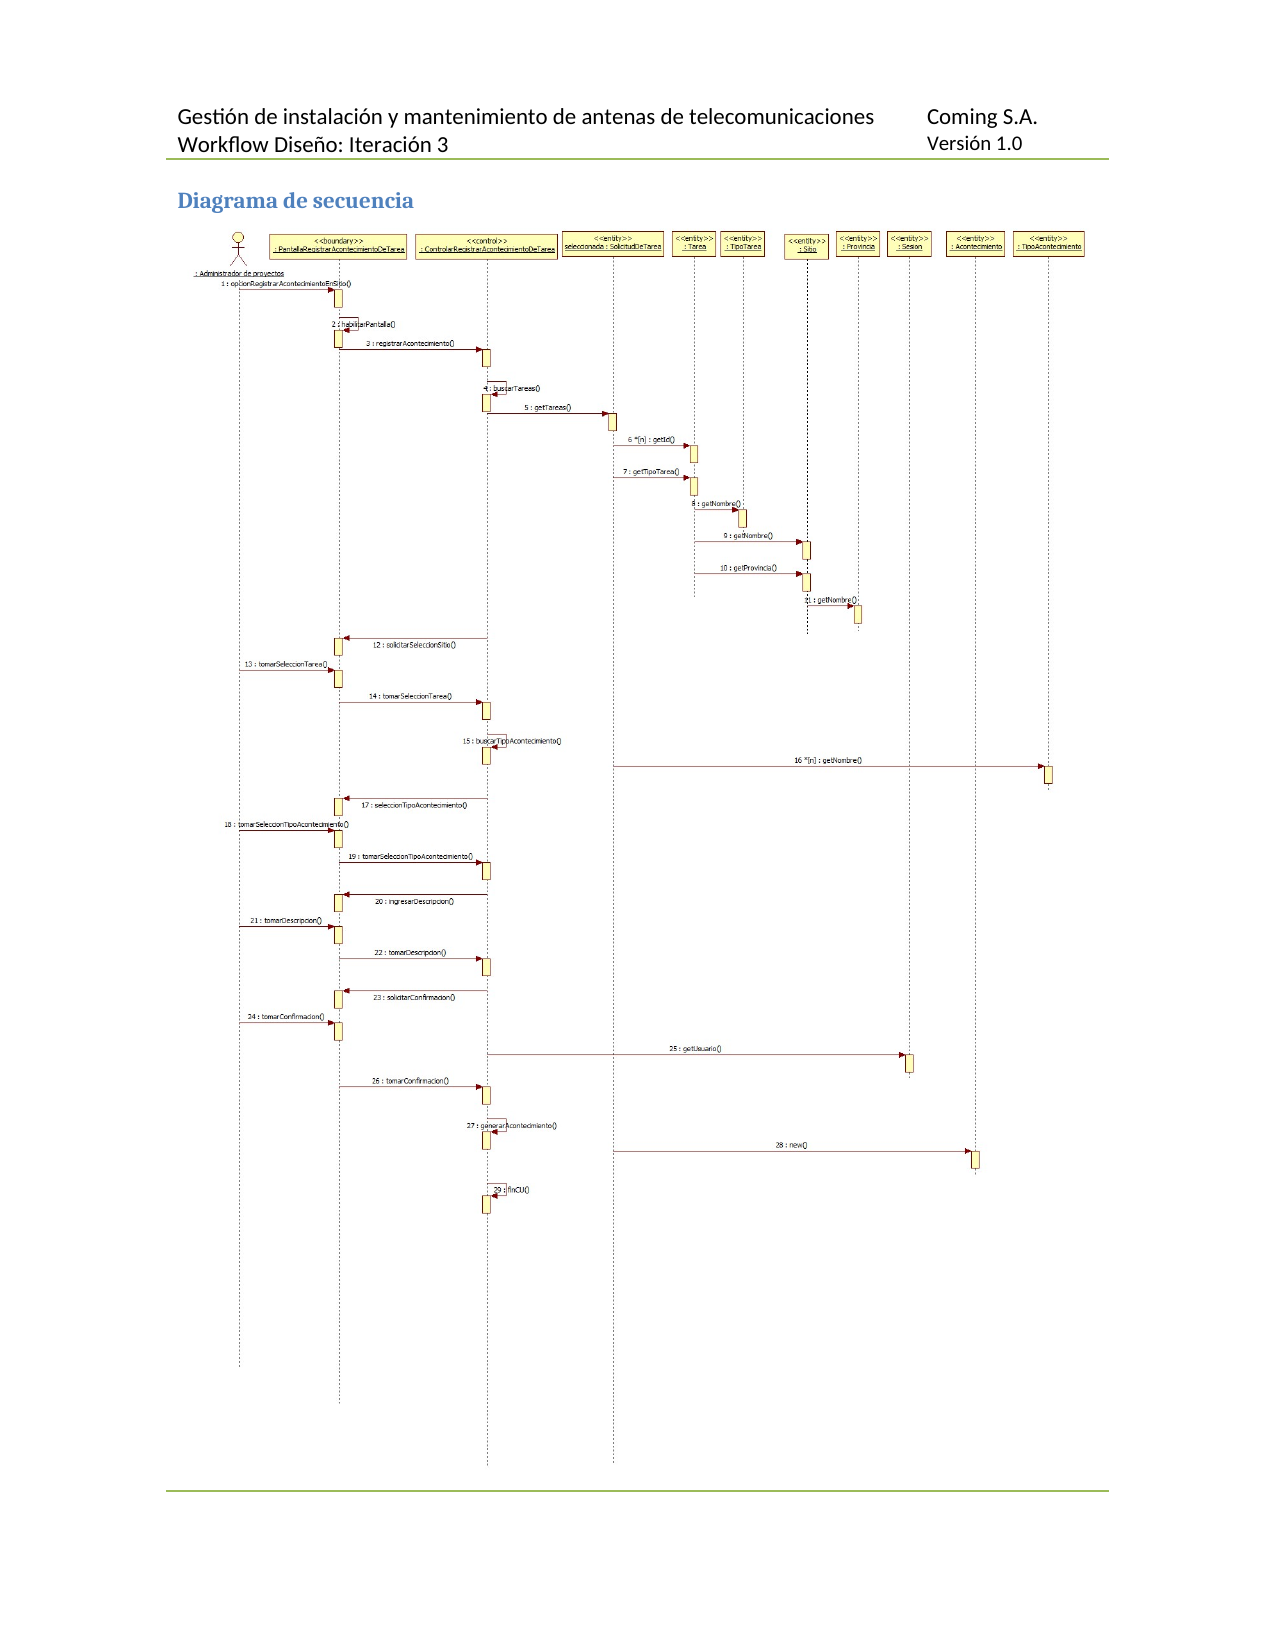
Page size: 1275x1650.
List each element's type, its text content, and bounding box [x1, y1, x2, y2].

picture [177, 218, 1097, 1480]
subtitle Diagrama de secuencia [177, 188, 1098, 214]
